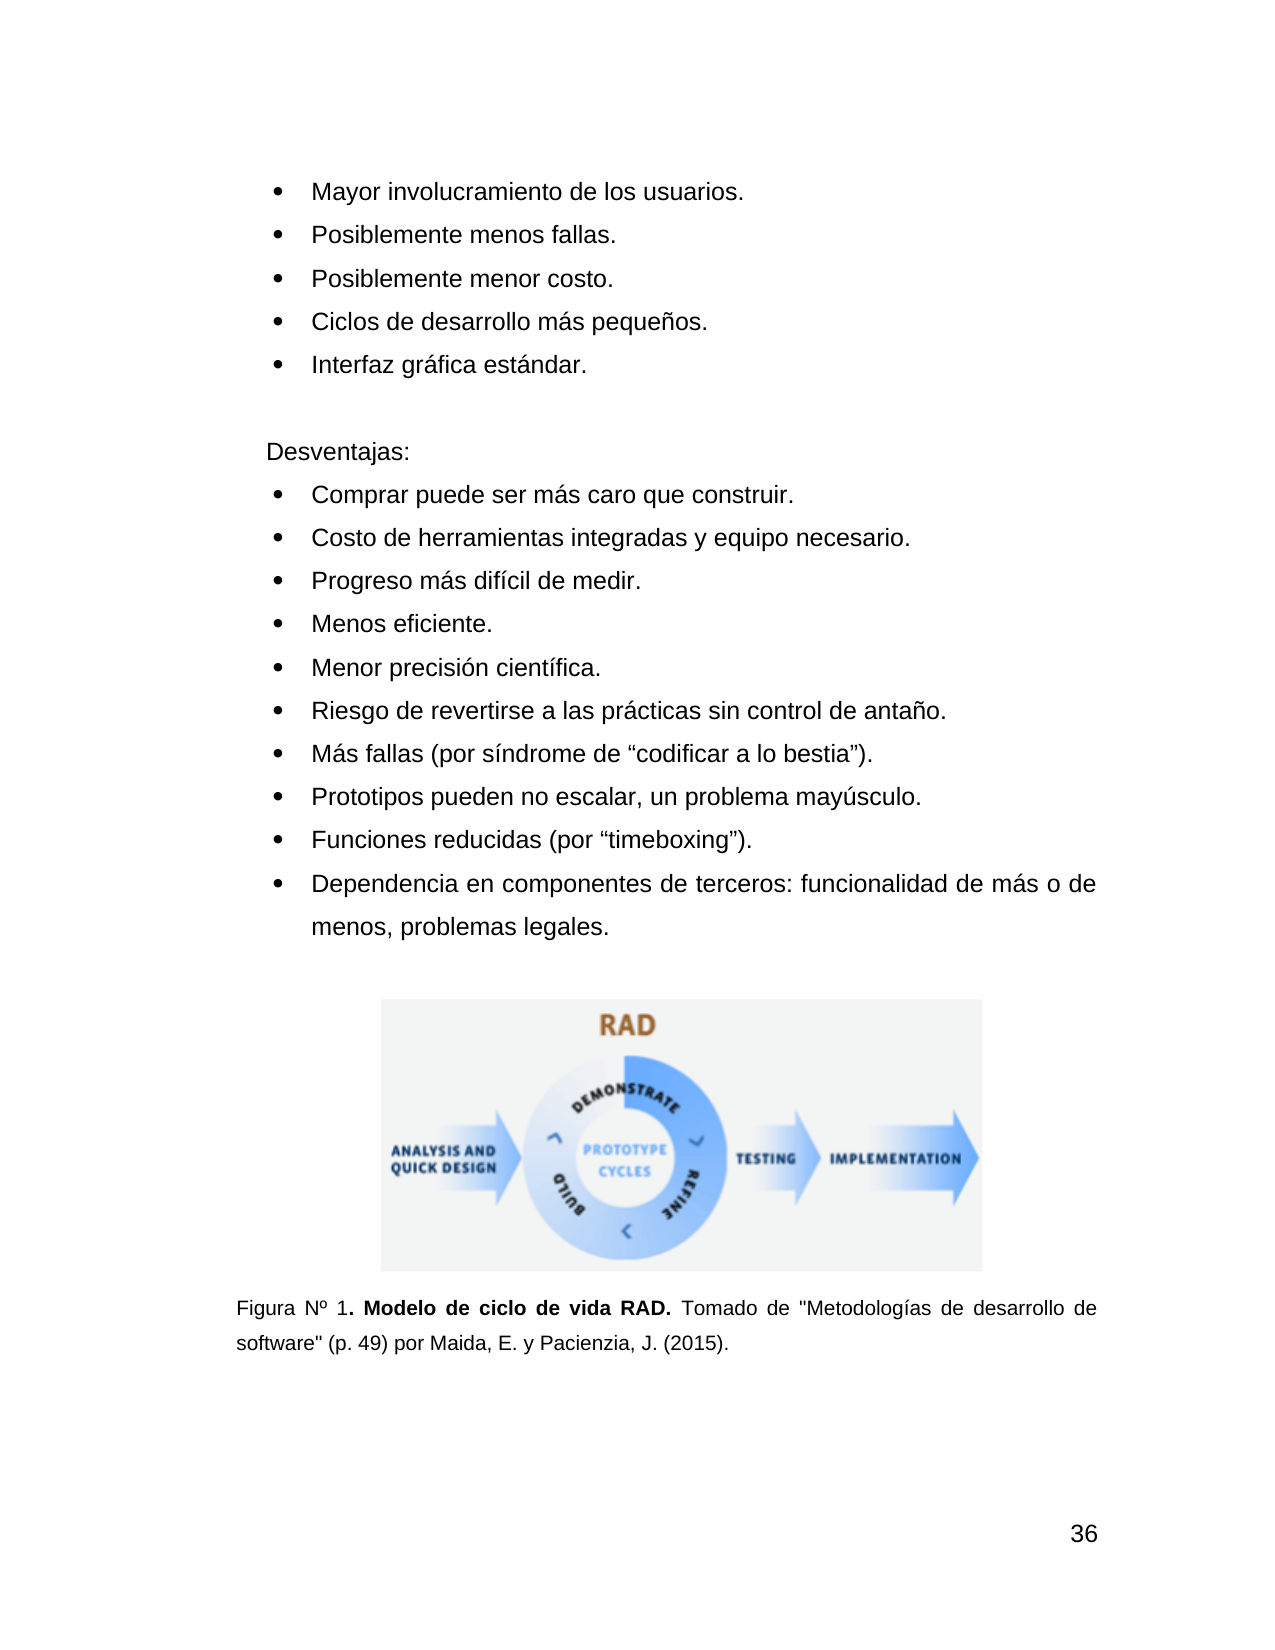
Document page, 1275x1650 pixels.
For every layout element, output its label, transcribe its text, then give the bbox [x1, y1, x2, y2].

text Figura Nº 1. Modelo de ciclo de vida RAD. Tomado de "Metodologías de desarrollo de software" (p. 49) por Maida, E. y Pacienzia, J. (2015). [236, 1295, 1098, 1355]
list Riesgo de revertirse a las prácticas sin control de antaño. [274, 696, 1098, 724]
list Más fallas (por síndrome de “codificar a lo bestia”). [274, 739, 1098, 768]
list Posiblemente menor costo. [274, 264, 1098, 292]
list Progreso más difícil de medir. [274, 566, 1098, 595]
list Menos eficiente. [274, 609, 1098, 638]
list Comprar puede ser más caro que construir. [274, 479, 1098, 508]
list Dependencia en componentes de terceros: funcionalidad de más o de menos, problemas legales. [274, 869, 1098, 941]
text Desventajas: [236, 436, 1098, 465]
list Posiblemente menos fallas. [274, 220, 1098, 249]
list Funciones reducidas (por “timeboxing”). [274, 825, 1098, 854]
list Interfaz gráfica estándar. [274, 350, 1098, 379]
list Ciclos de desarrollo más pequeños. [274, 307, 1098, 336]
picture [381, 998, 983, 1281]
list Mayor involucramiento de los usuarios. [274, 177, 1098, 206]
list Costo de herramientas integradas y equipo necesario. [274, 523, 1098, 552]
list Prototipos pueden no escalar, un problema mayúsculo. [274, 782, 1098, 811]
list Menor precisión científica. [274, 652, 1098, 681]
